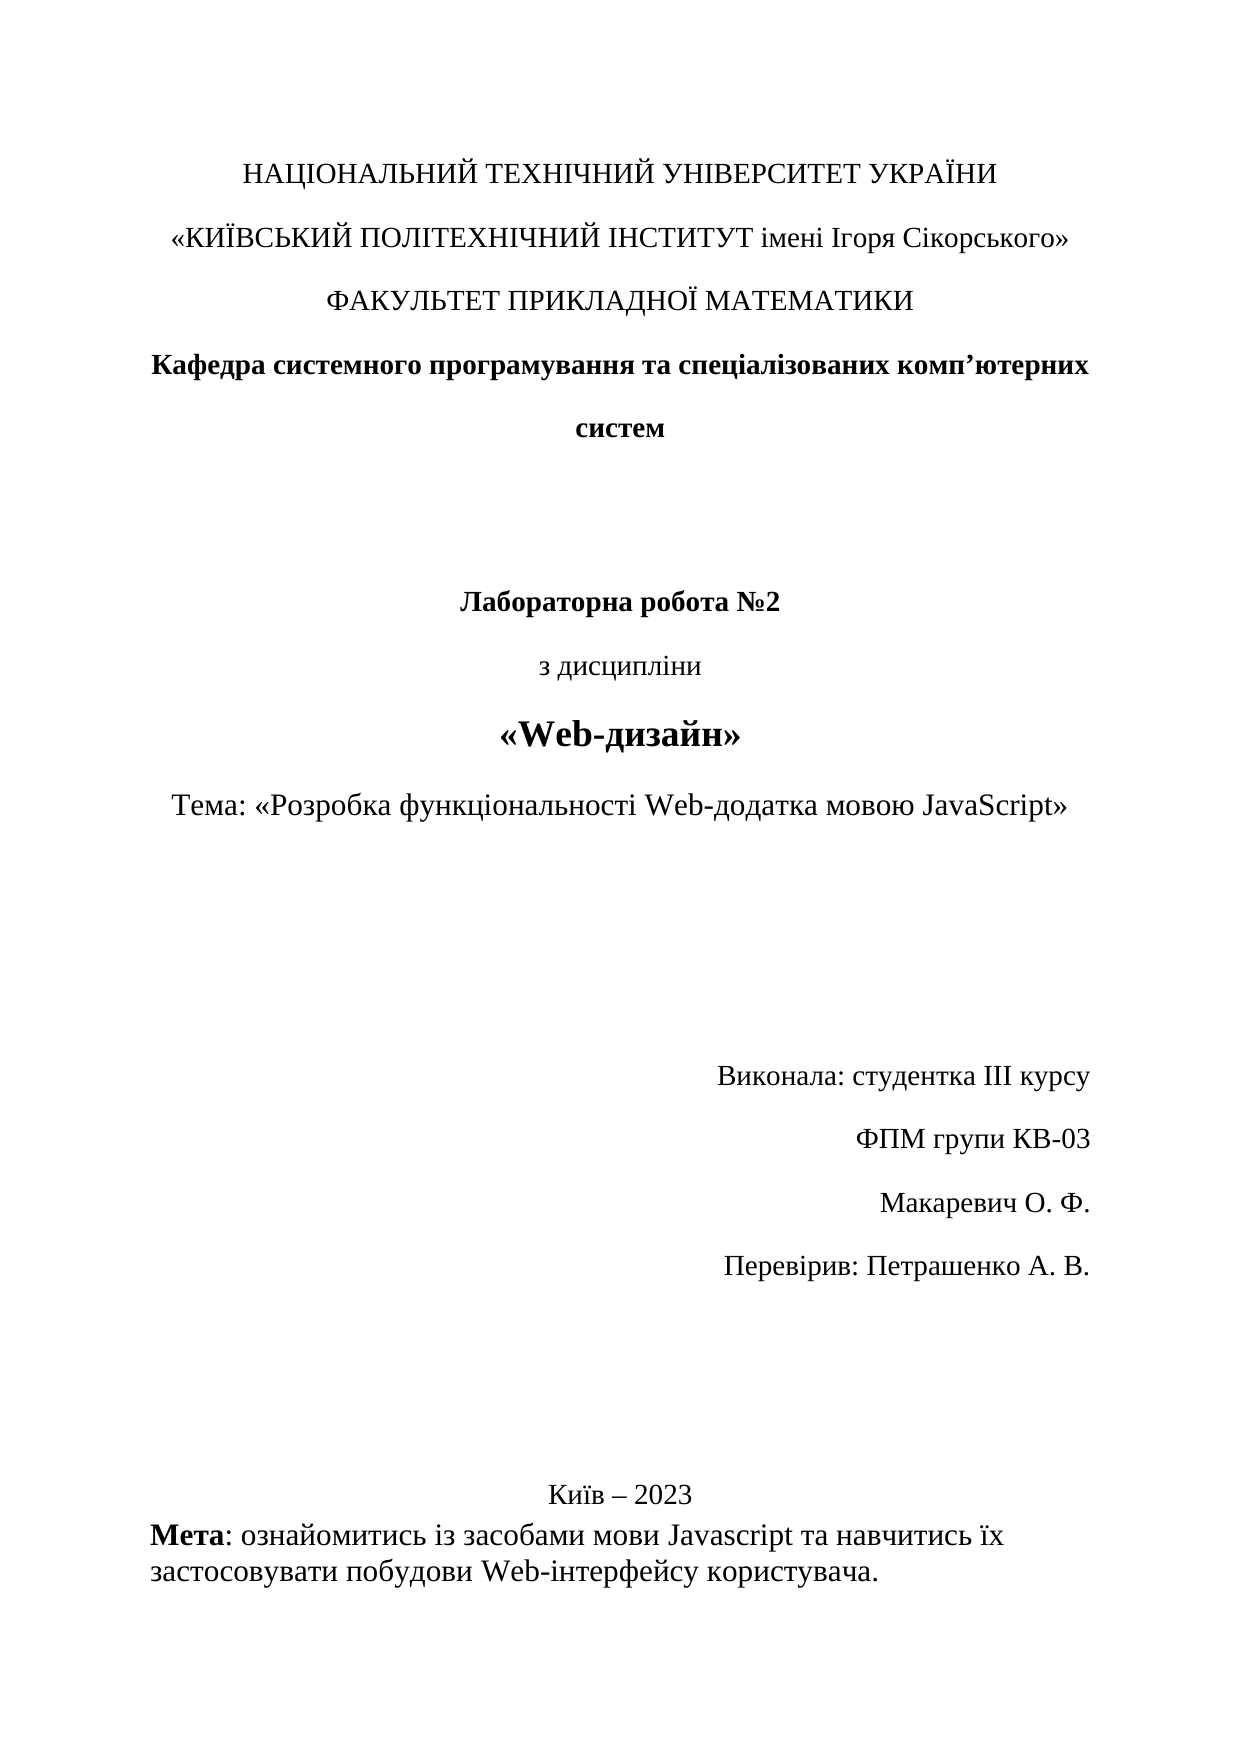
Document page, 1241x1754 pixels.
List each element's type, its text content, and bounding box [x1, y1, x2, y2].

text Макаревич О. Ф. [150, 1185, 1090, 1218]
text Тема: «Розробка функціональності Web-додатка мовою JavaScript» [150, 786, 1090, 822]
text НАЦІОНАЛЬНИЙ ТЕХНІЧНИЙ УНІВЕРСИТЕТ УКРАЇНИ [150, 156, 1090, 190]
text «КИЇВСЬКИЙ ПОЛІТЕХНІЧНИЙ ІНСТИТУТ імені Ігоря Сікорського» [150, 220, 1090, 253]
text Київ – 2023 [150, 1477, 1090, 1511]
text Мета: ознайомитись із засобами мови Javascript та навчитись їх застосовувати побудови Web-інтерфейсу користувача. [150, 1516, 1090, 1588]
text Перевірив: Петрашенко А. В. [150, 1248, 1090, 1282]
text Виконала: студентка III курсу [150, 1058, 1090, 1091]
text «Web-дизайн» [150, 711, 1090, 754]
text Лабораторна робота №2 [150, 584, 1090, 618]
text з дисципліни [150, 648, 1090, 681]
text ФПМ групи КВ-03 [150, 1121, 1090, 1155]
text систем [150, 410, 1090, 444]
text Кафедра системного програмування та спеціалізованих комп’ютерних [150, 347, 1090, 380]
text ФАКУЛЬТЕТ ПРИКЛАДНОЇ МАТЕМАТИКИ [150, 283, 1090, 317]
